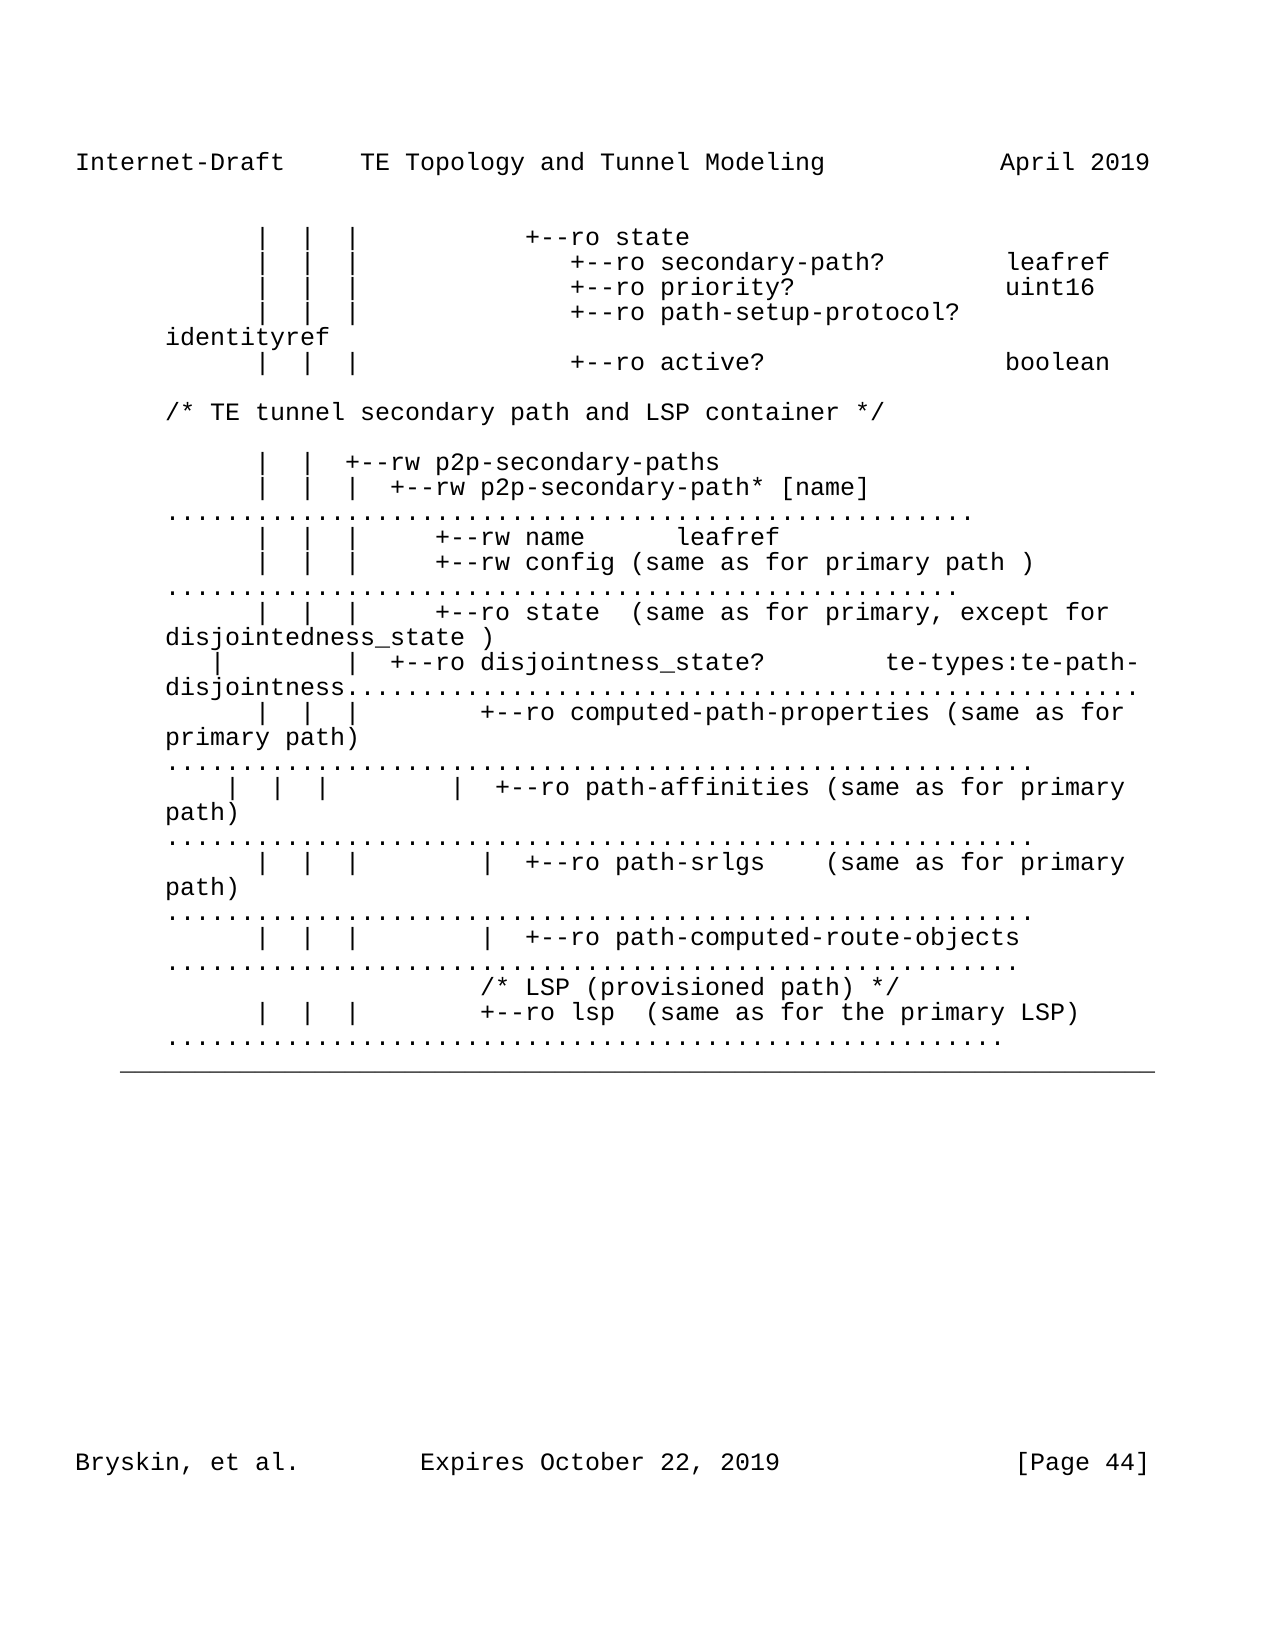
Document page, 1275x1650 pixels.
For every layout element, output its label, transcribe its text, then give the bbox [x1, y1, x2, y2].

text ...................................................... [165, 500, 1158, 525]
text ..................................................... [165, 575, 1158, 600]
text | | | +--ro priority? uint16 [165, 275, 1158, 300]
text | | | +--ro state [165, 225, 1158, 250]
text ........................................................ [165, 1025, 1158, 1050]
list _____________________________________________________________________ [120, 1050, 1158, 1075]
text .......................................................... [165, 750, 1158, 775]
text | | | | +--ro path-srlgs (same as for primary path) [165, 850, 1158, 900]
text /* LSP (provisioned path) */ [165, 975, 1158, 1000]
text | | | +--ro secondary-path? leafref [165, 250, 1158, 275]
text | | | | +--ro path-computed-route-objects [165, 925, 1158, 950]
text | | | | +--ro path-affinities (same as for primary path) [165, 775, 1158, 825]
text | | | +--rw config (same as for primary path ) [165, 550, 1158, 575]
text | | +--rw p2p-secondary-paths [165, 450, 1158, 475]
text /* TE tunnel secondary path and LSP container */ [165, 400, 1158, 425]
text .......................................................... [165, 900, 1158, 925]
text | | | +--ro state (same as for primary, except for disjointedness_state ) [165, 600, 1158, 650]
text ......................................................... [165, 950, 1158, 975]
text .......................................................... [165, 825, 1158, 850]
text | | | +--ro active? boolean [165, 350, 1158, 375]
text | | | +--rw name leafref [165, 525, 1158, 550]
text | | +--ro disjointness_state? te-types:te-path-disjointness..................................................... [165, 650, 1158, 700]
text | | | +--ro path-setup-protocol? identityref [165, 300, 1158, 350]
text | | | +--rw p2p-secondary-path* [name] [165, 475, 1158, 500]
text | | | +--ro computed-path-properties (same as for primary path) [165, 700, 1158, 750]
text | | | +--ro lsp (same as for the primary LSP) [165, 1000, 1158, 1025]
